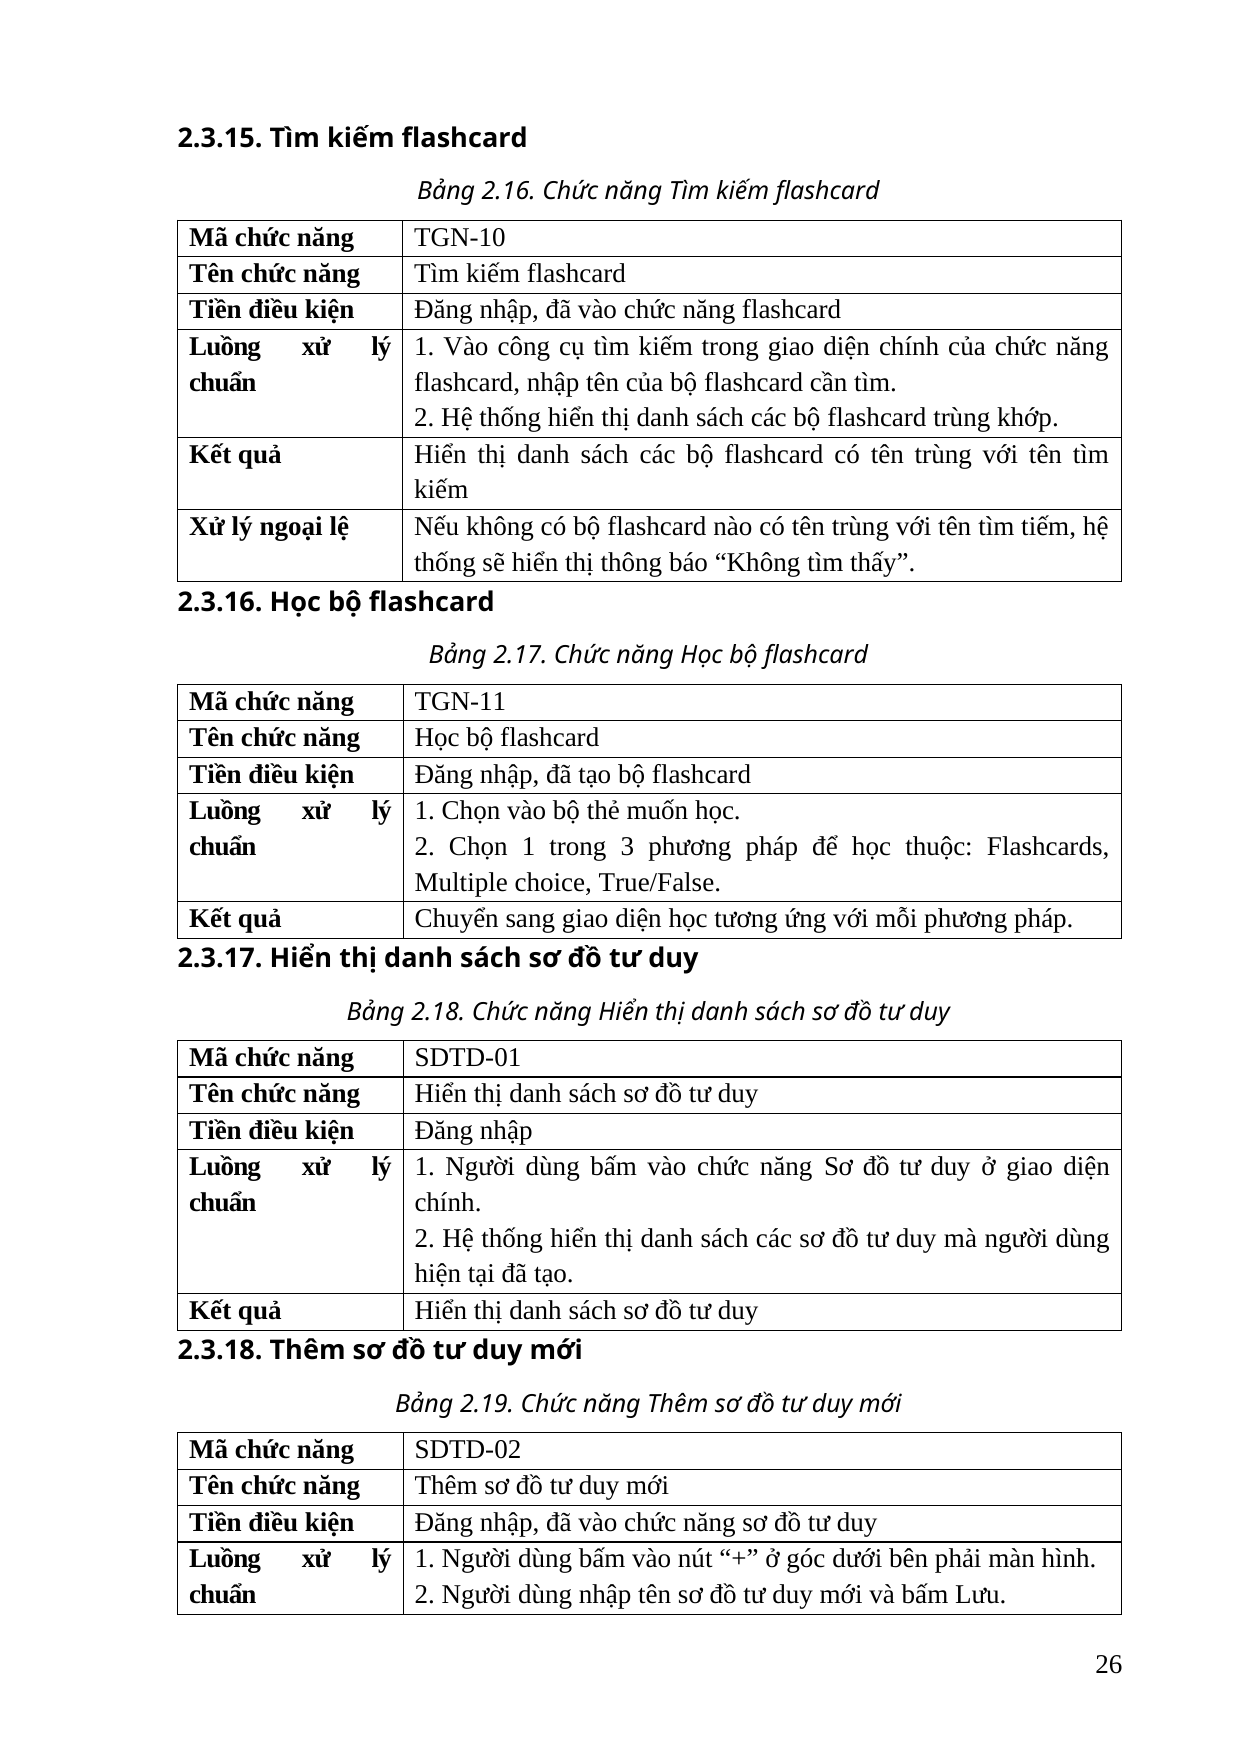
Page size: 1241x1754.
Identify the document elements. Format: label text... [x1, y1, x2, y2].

table_cell Hiển thị danh sách sơ đồ tư duy [404, 1294, 1121, 1329]
table_header TGN-10 [403, 221, 1121, 256]
table_cell Học bộ flashcard [404, 721, 1121, 757]
table_cell Đăng nhập, đã tạo bộ flashcard [404, 758, 1121, 793]
text Bảng 2.18. Chức năng Hiển thị danh sách sơ đồ tư duy [177, 993, 1122, 1027]
table_cell Nếu không có bộ flashcard nào có tên trùng với tên tìm tiếm, hệ thống sẽ hiển thị thông báo “Không tìm thấy”. [403, 510, 1121, 581]
table_cell Đăng nhập [404, 1114, 1121, 1149]
table_cell Kết quả [178, 438, 402, 509]
table_cell Đăng nhập, đã vào chức năng sơ đồ tư duy [404, 1506, 1121, 1541]
subtitle 2.3.15. Tìm kiếm flashcard [177, 118, 1122, 155]
table_cell Xử lý ngoại lệ [178, 510, 402, 581]
table_header SDTD-01 [404, 1041, 1121, 1076]
table_cell Tiền điều kiện [178, 294, 402, 329]
text Bảng 2.16. Chức năng Tìm kiếm flashcard [177, 173, 1122, 207]
text Bảng 2.19. Chức năng Thêm sơ đồ tư duy mới [177, 1385, 1122, 1419]
table_cell Luồng xử lý chuẩn [178, 1150, 403, 1293]
subtitle 2.3.16. Học bộ flashcard [177, 582, 1122, 619]
subtitle 2.3.18. Thêm sơ đồ tư duy mới [177, 1331, 1122, 1367]
table_cell Kết quả [178, 902, 403, 937]
table_header Mã chức năng [178, 221, 402, 256]
table_cell 1. Người dùng bấm vào nút “+” ở góc dưới bên phải màn hình. 2. Người dùng nhập tên sơ đồ tư duy mới và bấm Lưu. [404, 1543, 1121, 1613]
table_cell Tiền điều kiện [178, 758, 403, 793]
table_cell Hiển thị danh sách sơ đồ tư duy [404, 1078, 1121, 1113]
text Bảng 2.17. Chức năng Học bộ flashcard [177, 637, 1122, 671]
table_cell Tên chức năng [178, 1470, 403, 1505]
subtitle 2.3.17. Hiển thị danh sách sơ đồ tư duy [177, 939, 1122, 975]
table_cell Đăng nhập, đã vào chức năng flashcard [403, 294, 1121, 329]
table_cell Tên chức năng [178, 721, 403, 757]
table_cell 1. Chọn vào bộ thẻ muốn học. 2. Chọn 1 trong 3 phương pháp để học thuộc: Flashcards, Multiple choice, True/False. [404, 794, 1121, 901]
table_cell Kết quả [178, 1294, 403, 1329]
table_cell Tên chức năng [178, 257, 402, 292]
table_cell Tiền điều kiện [178, 1506, 403, 1541]
table_cell Thêm sơ đồ tư duy mới [404, 1470, 1121, 1505]
table_header SDTD-02 [404, 1433, 1121, 1468]
table_cell Tìm kiếm flashcard [403, 257, 1121, 292]
table_cell Luồng xử lý chuẩn [178, 794, 403, 901]
table_cell Luồng xử lý chuẩn [178, 1543, 403, 1613]
table_header TGN-11 [404, 685, 1121, 720]
table_cell Tiền điều kiện [178, 1114, 403, 1149]
table_cell 1. Vào công cụ tìm kiếm trong giao diện chính của chức năng flashcard, nhập tên của bộ flashcard cần tìm. 2. Hệ thống hiển thị danh sách các bộ flashcard trùng khớp. [403, 330, 1121, 437]
table_cell 1. Người dùng bấm vào chức năng Sơ đồ tư duy ở giao diện chính. 2. Hệ thống hiển thị danh sách các sơ đồ tư duy mà người dùng hiện tại đã tạo. [404, 1150, 1121, 1293]
table_cell Hiển thị danh sách các bộ flashcard có tên trùng với tên tìm kiếm [403, 438, 1121, 509]
table_header Mã chức năng [178, 1041, 403, 1076]
table_cell Luồng xử lý chuẩn [178, 330, 402, 437]
table_cell Tên chức năng [178, 1078, 403, 1113]
table_header Mã chức năng [178, 685, 403, 720]
table_cell Chuyển sang giao diện học tương ứng với mỗi phương pháp. [404, 902, 1121, 937]
table_header Mã chức năng [178, 1433, 403, 1468]
